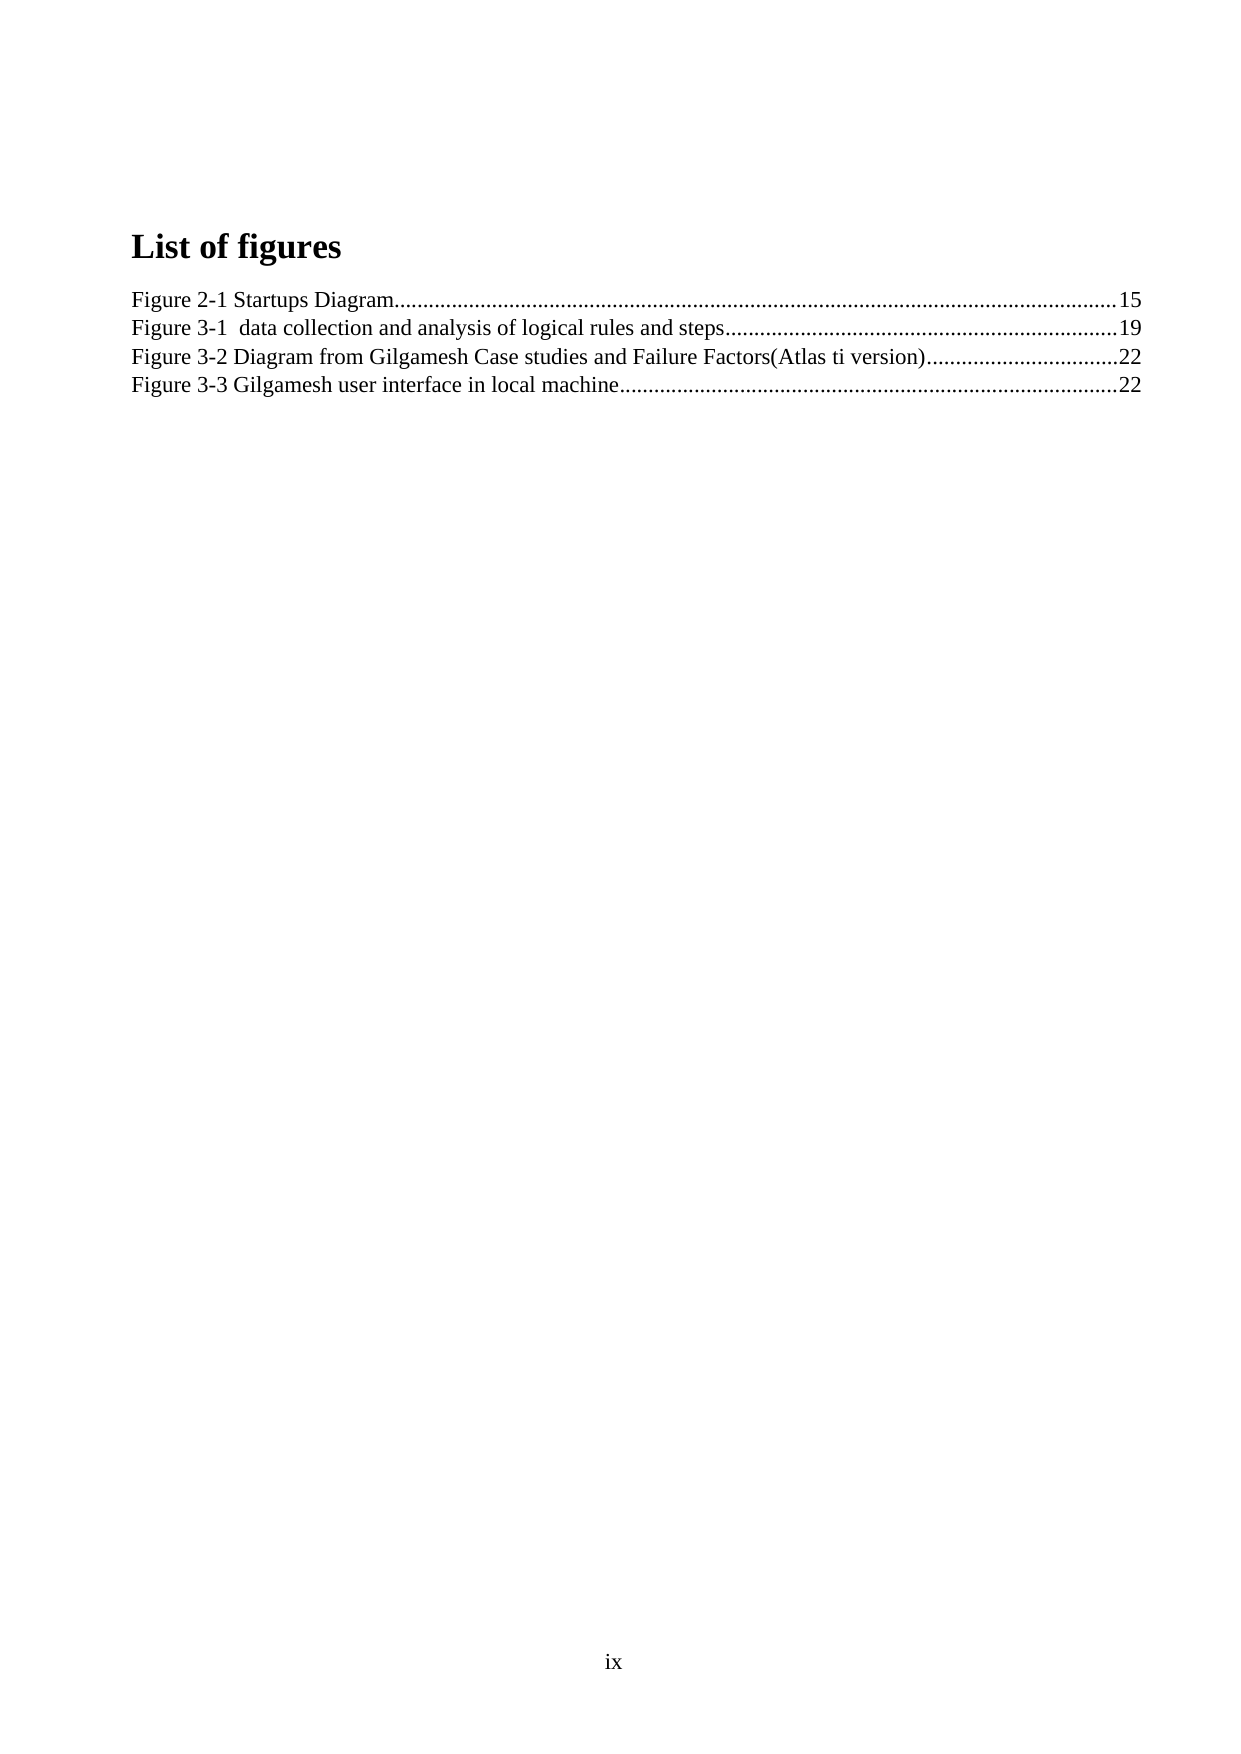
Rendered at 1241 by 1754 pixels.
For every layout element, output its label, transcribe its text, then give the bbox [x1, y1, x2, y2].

text Figure ‎3-1 data collection and analysis of logical rules and steps 19 [131, 314, 1142, 341]
text Figure ‎3-2 Diagram from Gilgamesh Case studies and Failure Factors(Atlas ti version) 22 [131, 343, 1142, 369]
text Figure ‎2-1 Startups Diagram 15 [131, 286, 1142, 312]
text Figure ‎3-3 Gilgamesh user interface in local machine 22 [131, 371, 1142, 398]
text List of figures [131, 225, 1142, 266]
